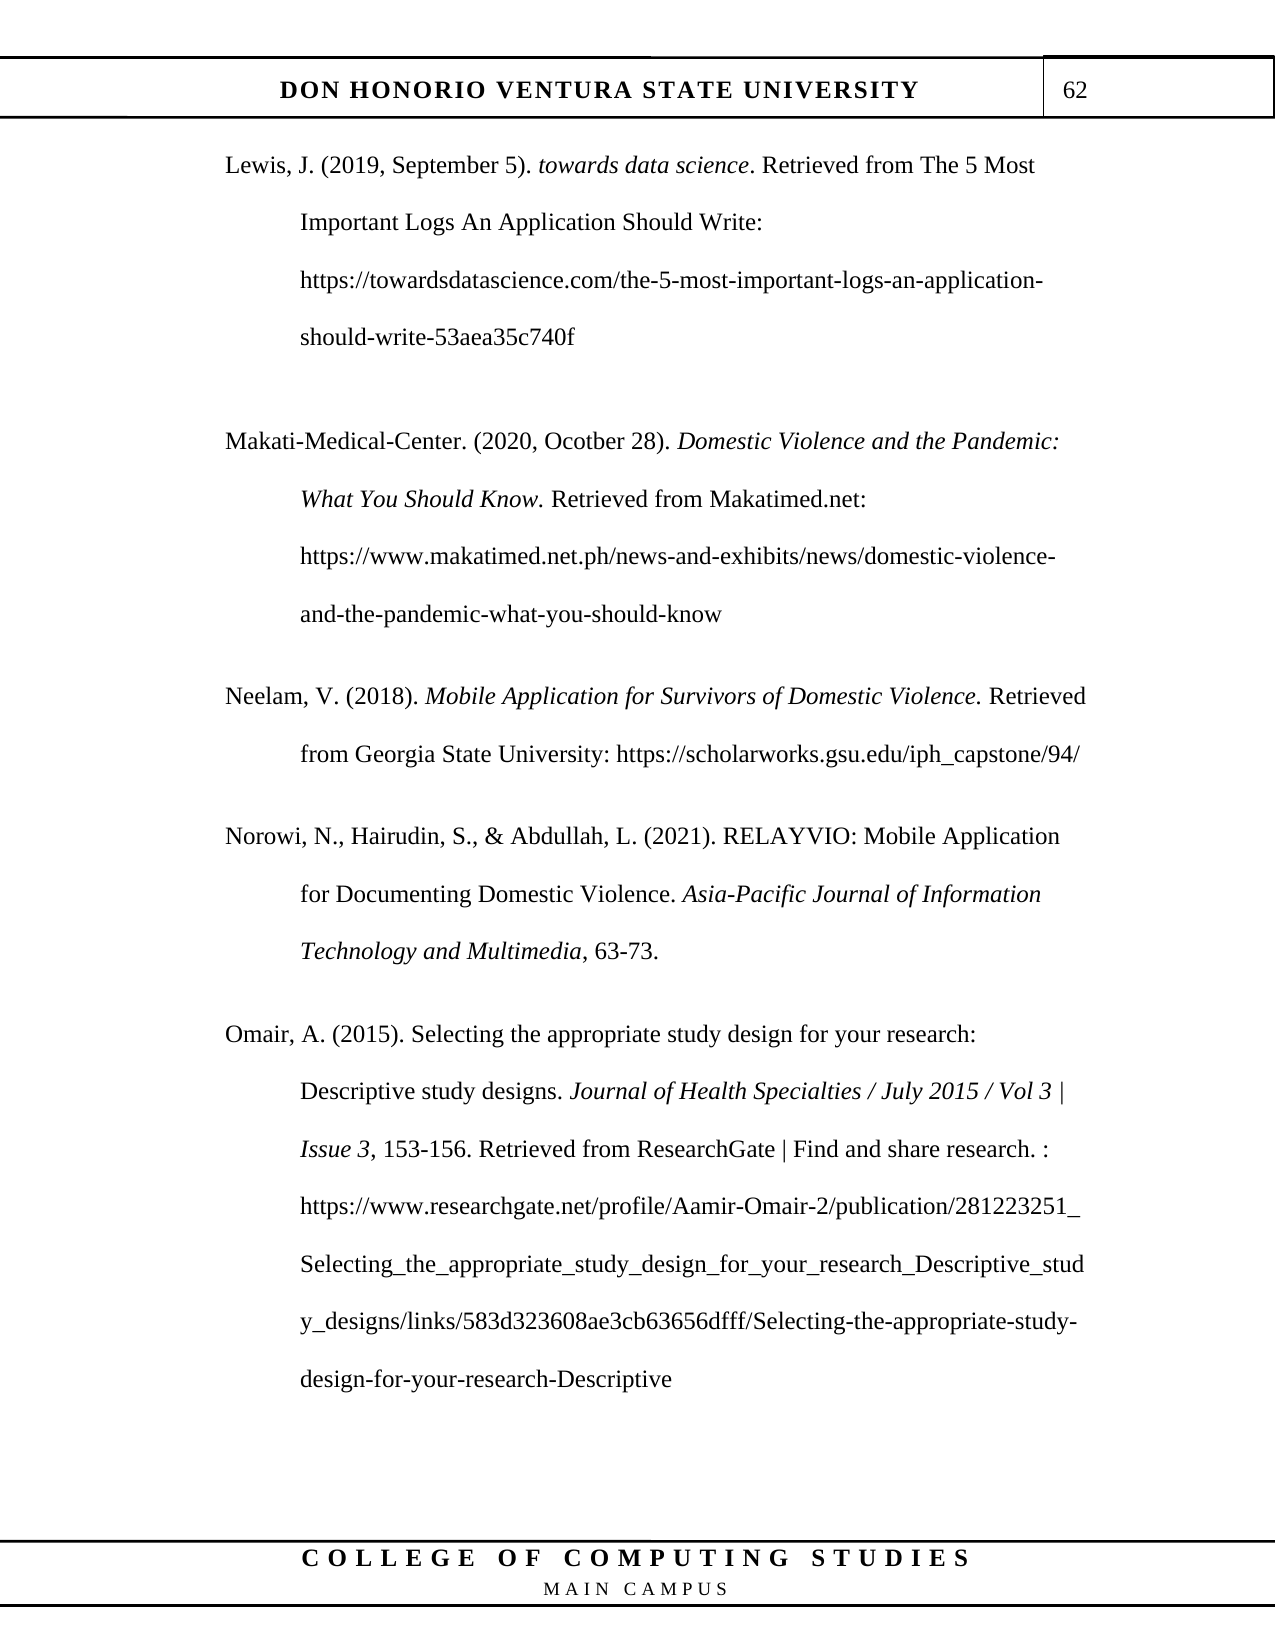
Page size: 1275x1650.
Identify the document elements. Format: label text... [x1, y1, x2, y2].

text Norowi, N., Hairudin, S., & Abdullah, L. (2021). RELAYVIO: Mobile Application for Documenting Domestic Violence. Asia-Pacific Journal of Information Technology and Multimedia, 63-73. [225, 821, 1087, 965]
text Makati-Medical-Center. (2020, Ocotber 28). Domestic Violence and the Pandemic: What You Should Know. Retrieved from Makatimed.net: https://www.makatimed.net.ph/news-and-exhibits/news/domestic-violence-and-the-pandemic-what-you-should-know [225, 426, 1087, 628]
text Lewis, J. (2019, September 5). towards data science. Retrieved from The 5 Most Important Logs An Application Should Write: https://towardsdatascience.com/the-5-most-important-logs-an-application-should-write-53aea35c740f [225, 150, 1087, 351]
text Neelam, V. (2018). Mobile Application for Survivors of Domestic Violence. Retrieved from Georgia State University: https://scholarworks.gsu.edu/iph_capstone/94/ [225, 681, 1087, 768]
text Omair, A. (2015). Selecting the appropriate study design for your research: Descriptive study designs. Journal of Health Specialties / July 2015 / Vol 3 | Issue 3, 153-156. Retrieved from ResearchGate | Find and share research. : https://www.researchgate.net/profile/Aamir-Omair-2/publication/281223251_Selecting_the_appropriate_study_design_for_your_research_Descriptive_study_designs/links/583d323608ae3cb63656dfff/Selecting-the-appropriate-study-design-for-your-research-Descriptive [225, 1019, 1087, 1393]
